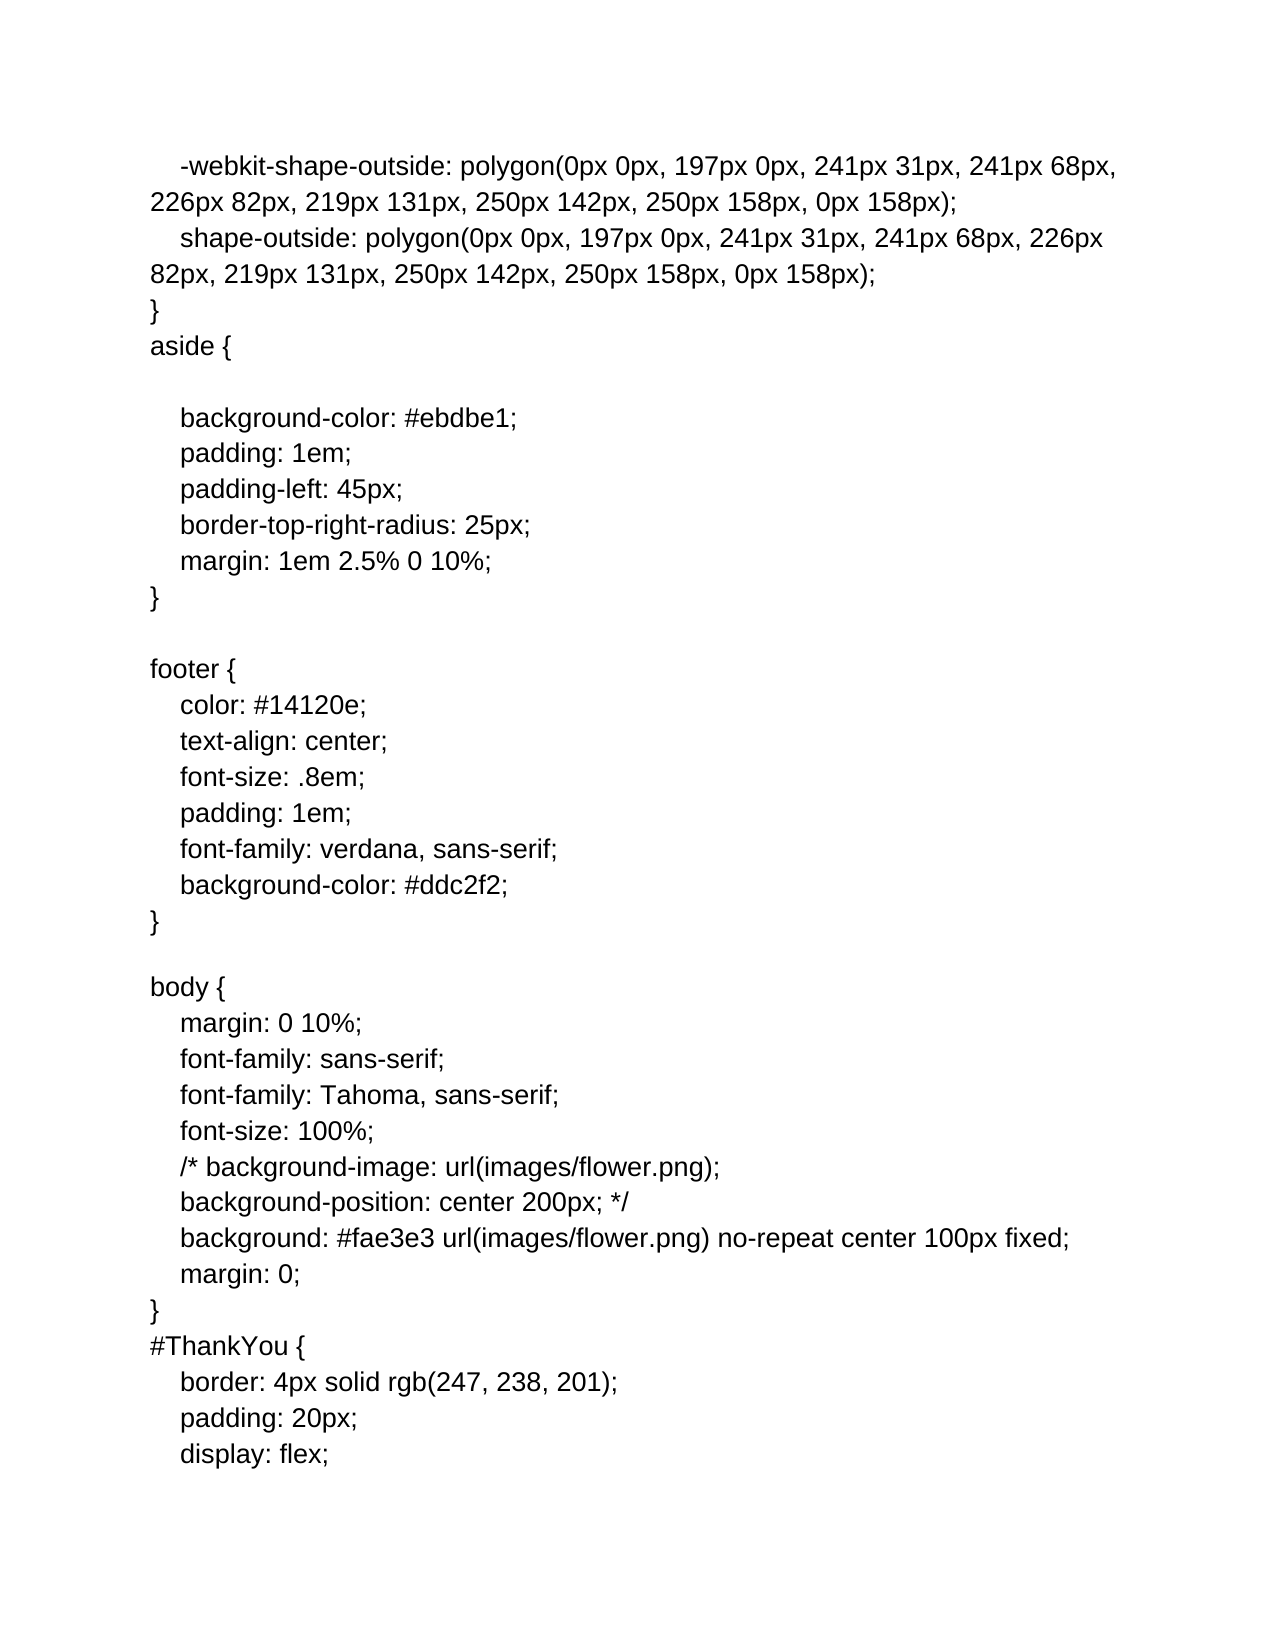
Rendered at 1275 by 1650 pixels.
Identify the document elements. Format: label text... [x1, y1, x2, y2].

text background-color: #ddc2f2; [150, 869, 1125, 900]
text font-size: .8em; [150, 761, 1125, 792]
text body { [150, 971, 1125, 1002]
text display: flex; [150, 1438, 1125, 1469]
text border-top-right-radius: 25px; [150, 509, 1125, 541]
text font-family: sans-serif; [150, 1043, 1125, 1074]
text } [150, 905, 1125, 936]
text background-position: center 200px; */ [150, 1186, 1125, 1218]
text #ThankYou { [150, 1330, 1125, 1361]
text /* background-image: url(images/flower.png); [150, 1151, 1125, 1182]
text } [150, 294, 1125, 325]
text color: #14120e; [150, 689, 1125, 720]
text padding: 1em; [150, 437, 1125, 469]
text text-align: center; [150, 725, 1125, 756]
text font-family: verdana, sans-serif; [150, 833, 1125, 864]
text shape-outside: polygon(0px 0px, 197px 0px, 241px 31px, 241px 68px, 226px 82px, 219px 131px, 250px 142px, 250px 158px, 0px 158px); [150, 222, 1125, 289]
text } [150, 581, 1125, 612]
text aside { [150, 330, 1125, 361]
text padding: 20px; [150, 1402, 1125, 1433]
text margin: 0; [150, 1258, 1125, 1289]
text border: 4px solid rgb(247, 238, 201); [150, 1366, 1125, 1397]
text margin: 0 10%; [150, 1007, 1125, 1038]
text font-family: Tahoma, sans-serif; [150, 1079, 1125, 1110]
text background: #fae3e3 url(images/flower.png) no-repeat center 100px fixed; [150, 1222, 1125, 1254]
text } [150, 1294, 1125, 1326]
text -webkit-shape-outside: polygon(0px 0px, 197px 0px, 241px 31px, 241px 68px, 226px 82px, 219px 131px, 250px 142px, 250px 158px, 0px 158px); [150, 150, 1125, 217]
text font-size: 100%; [150, 1114, 1125, 1146]
text padding: 1em; [150, 797, 1125, 828]
text background-color: #ebdbe1; [150, 402, 1125, 433]
text margin: 1em 2.5% 0 10%; [150, 545, 1125, 577]
text padding-left: 45px; [150, 473, 1125, 505]
text footer { [150, 653, 1125, 684]
